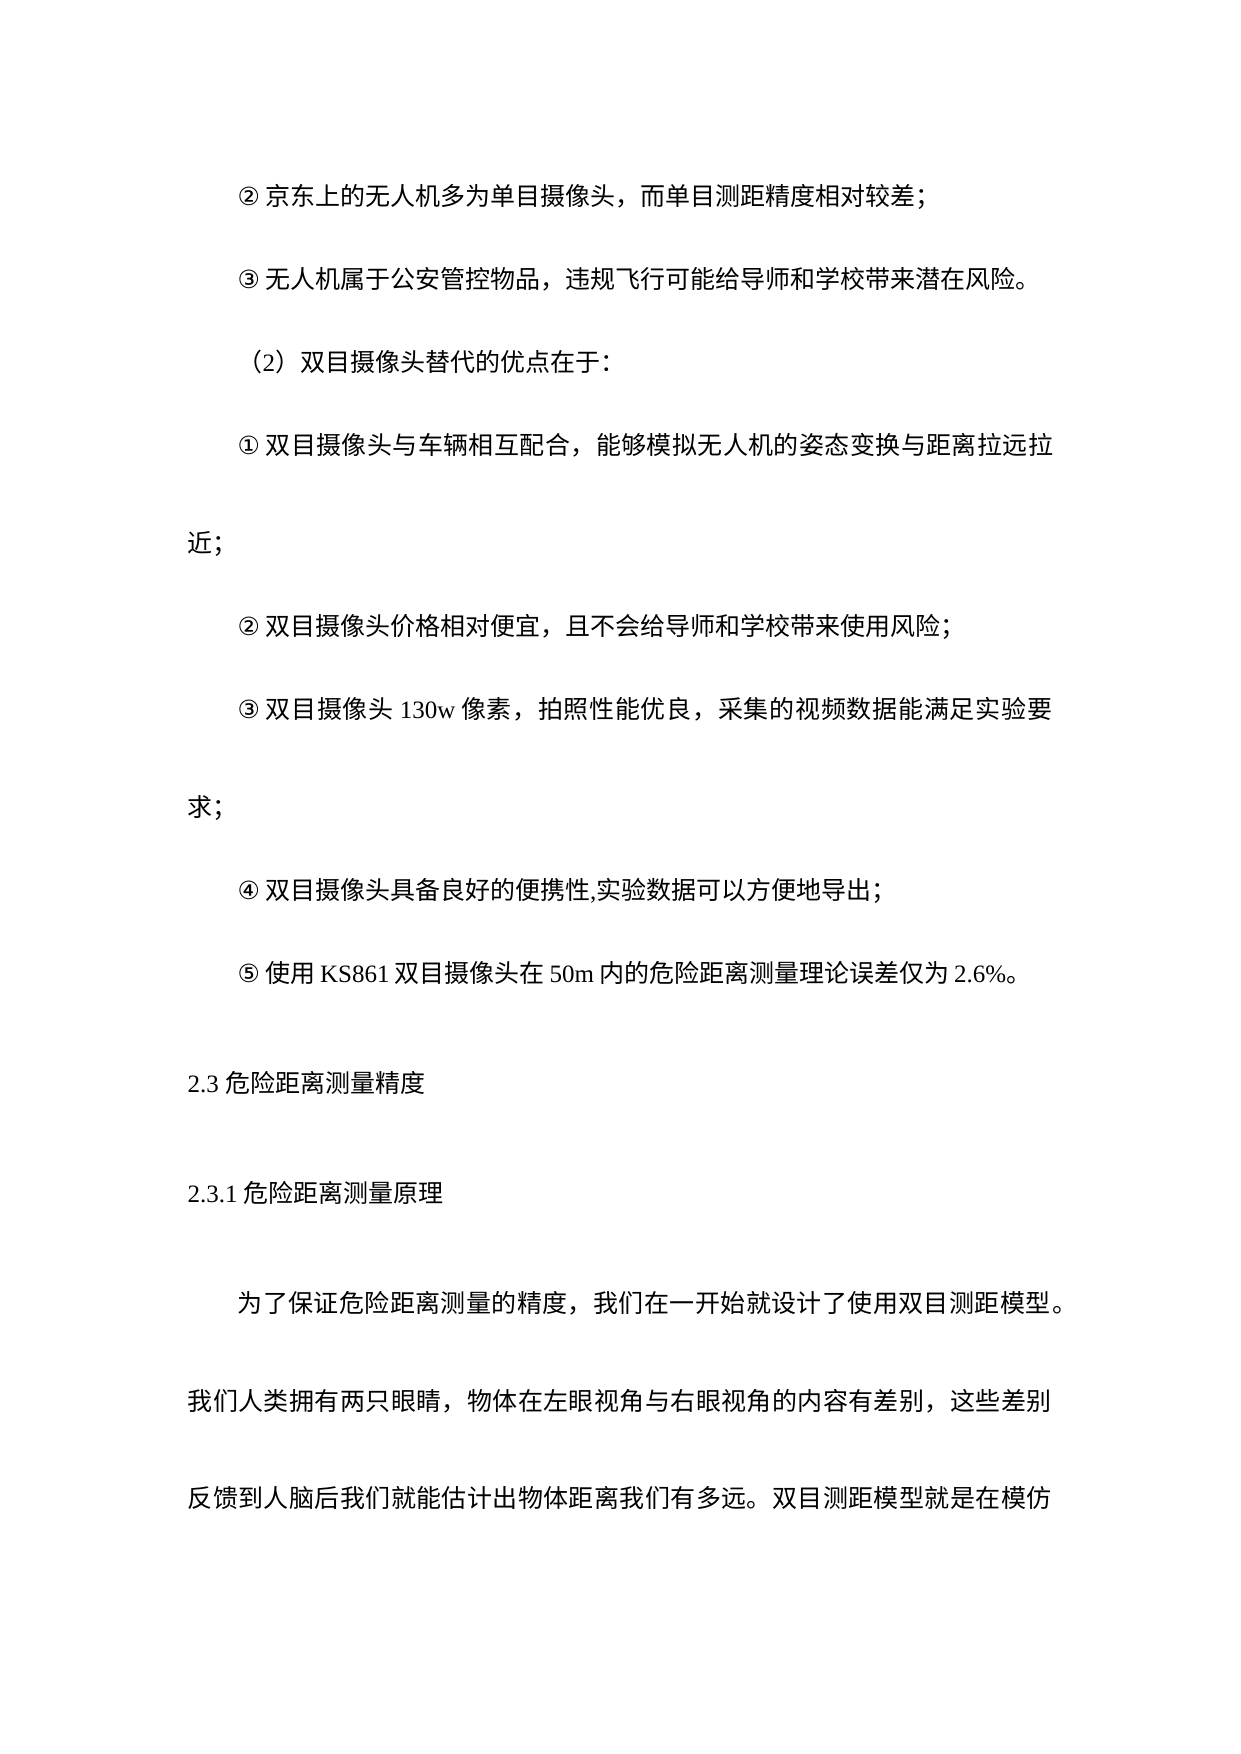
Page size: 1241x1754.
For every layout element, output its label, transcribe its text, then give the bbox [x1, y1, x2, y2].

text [187, 1269, 1053, 1529]
text ⑤使用KS861双目摄像头在50m内的危险距离测量理论误差仅为2.6%。 [187, 939, 1053, 1004]
text ②京东上的无人机多为单目摄像头，而单目测距精度相对较差； [187, 162, 1053, 227]
text ③无人机属于公安管控物品，违规飞行可能给导师和学校带来潜在风险。 [187, 245, 1053, 310]
text （2）双目摄像头替代的优点在于： [187, 328, 1053, 393]
subtitle 2.3 危险距离测量精度 [187, 1049, 1053, 1114]
text ③双目摄像头130w像素，拍照性能优良，采集的视频数据能满足实验要求； [187, 675, 1053, 838]
subtitle 2.3.1 危险距离测量原理 [187, 1159, 1053, 1224]
text ④双目摄像头具备良好的便携性,实验数据可以方便地导出； [187, 856, 1053, 921]
text ②双目摄像头价格相对便宜，且不会给导师和学校带来使用风险； [187, 592, 1053, 657]
text ①双目摄像头与车辆相互配合，能够模拟无人机的姿态变换与距离拉远拉近； [187, 411, 1053, 574]
